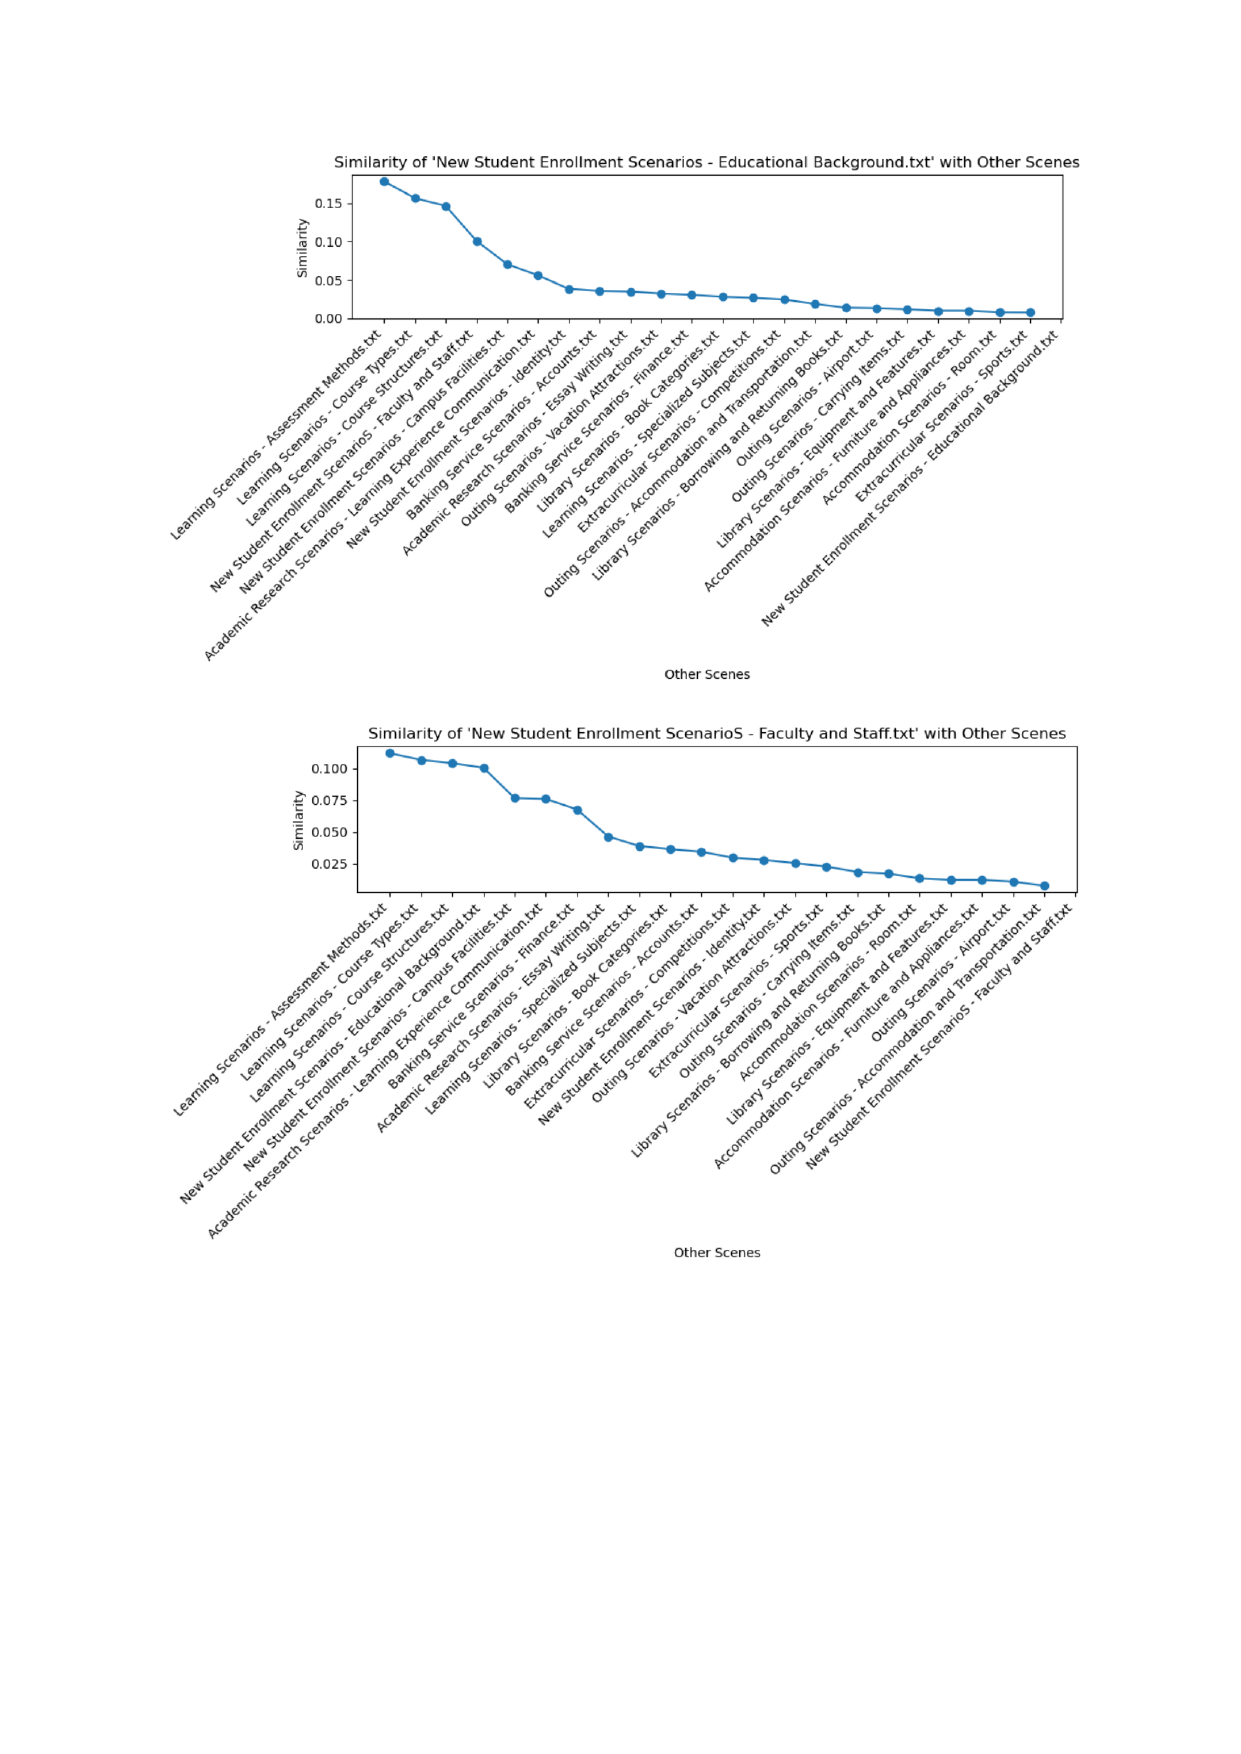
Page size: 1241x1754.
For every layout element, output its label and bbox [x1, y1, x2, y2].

picture [150, 719, 1091, 1266]
picture [150, 150, 1091, 686]
